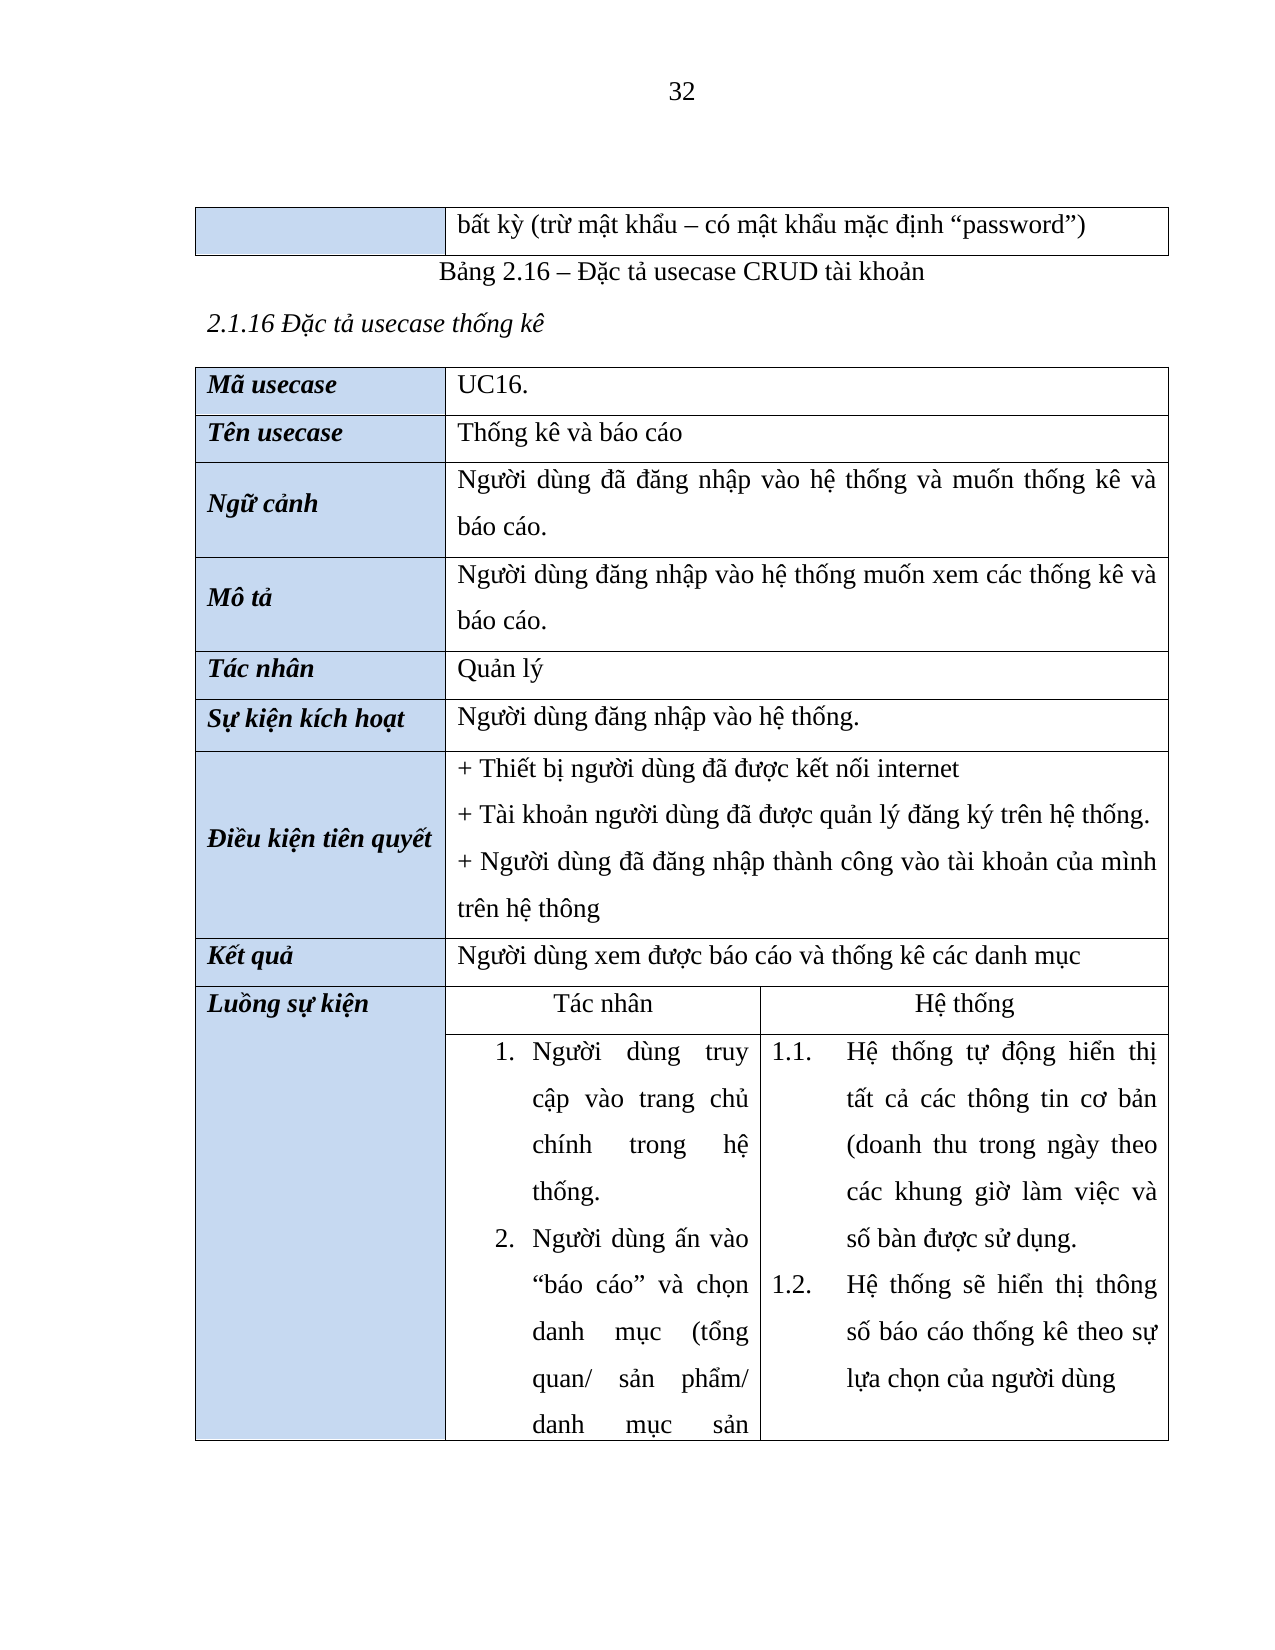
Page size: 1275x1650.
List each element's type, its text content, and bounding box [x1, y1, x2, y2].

table_cell Người dùng đăng nhập vào hệ thống muốn xem các thống kê và báo cáo. [446, 558, 1168, 651]
table_cell Sự kiện kích hoạt [196, 700, 445, 751]
table_cell Người dùng đã đăng nhập vào hệ thống và muốn thống kê và báo cáo. [446, 463, 1168, 557]
subtitle Đặc tả usecase thống kê [207, 307, 1157, 339]
table_cell Quản lý [446, 652, 1168, 699]
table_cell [446, 208, 1168, 254]
table_header Mã usecase [196, 368, 445, 414]
table_cell Người dùng đăng nhập vào hệ thống. [446, 700, 1168, 751]
table_cell Kết quả [196, 939, 445, 986]
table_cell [761, 1035, 1168, 1439]
table_cell Hệ thống [761, 987, 1168, 1034]
table_cell Thống kê và báo cáo [446, 416, 1168, 462]
table_cell Ngoại lệ [196, 208, 445, 254]
table_cell Luồng sự kiện [196, 987, 445, 1439]
table_cell Người dùng xem được báo cáo và thống kê các danh mục [446, 939, 1168, 986]
table_cell Tên usecase [196, 416, 445, 462]
table_cell Tác nhân [196, 652, 445, 699]
table_cell Điều kiện tiên quyết [196, 752, 445, 938]
table_header UC16. [446, 368, 1168, 414]
table_cell Tác nhân [446, 987, 760, 1034]
table_cell Mô tả [196, 558, 445, 651]
table_cell + Thiết bị người dùng đã được kết nối internet + Tài khoản người dùng đã được quản lý đăng ký trên hệ thống. + Người dùng đã đăng nhập thành công vào tài khoản của mình trên hệ thông [446, 752, 1168, 938]
table_cell Ngữ cảnh [196, 463, 445, 557]
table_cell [446, 1035, 760, 1439]
